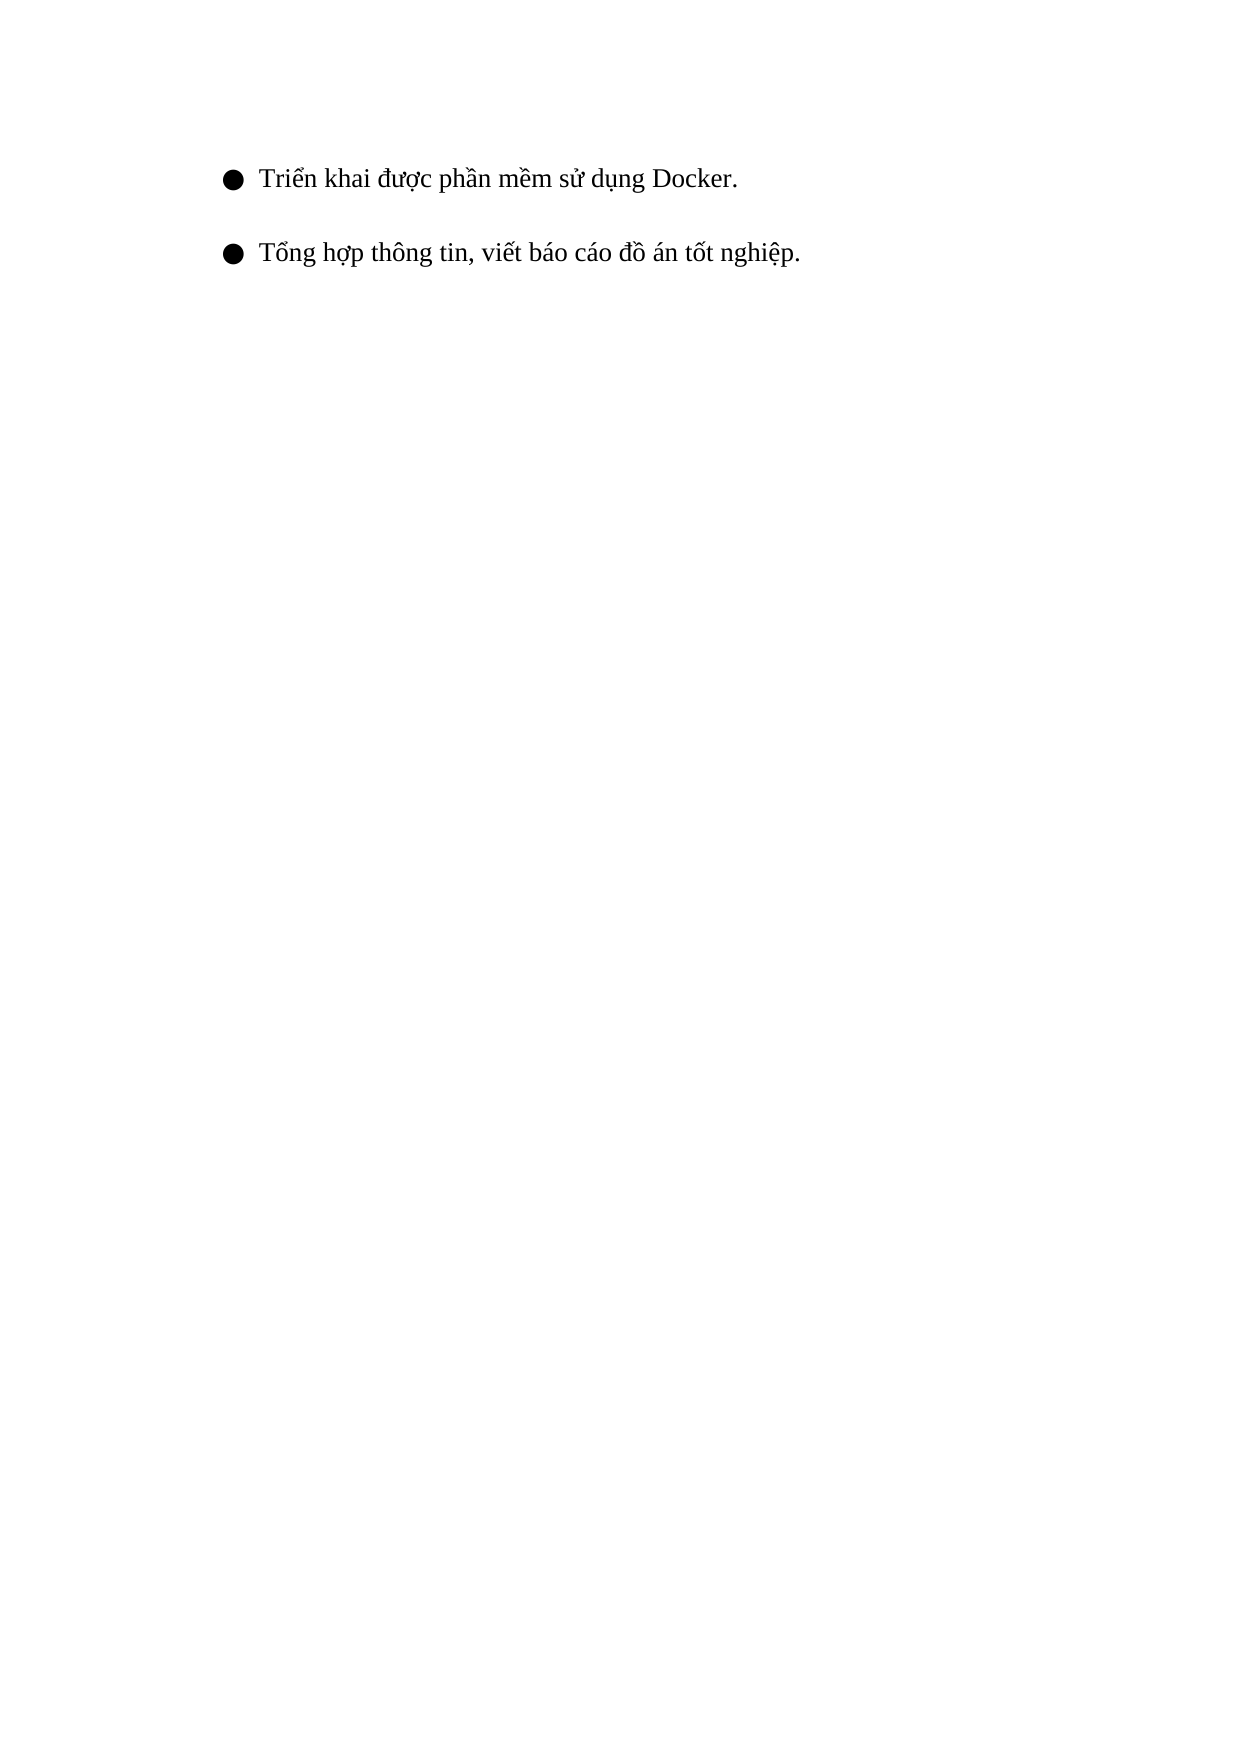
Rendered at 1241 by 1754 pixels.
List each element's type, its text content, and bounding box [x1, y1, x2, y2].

list Triển khai được phần mềm sử dụng Docker. [221, 148, 1122, 203]
list Tổng hợp thông tin, viết báo cáo đồ án tốt nghiệp. [221, 221, 1122, 277]
